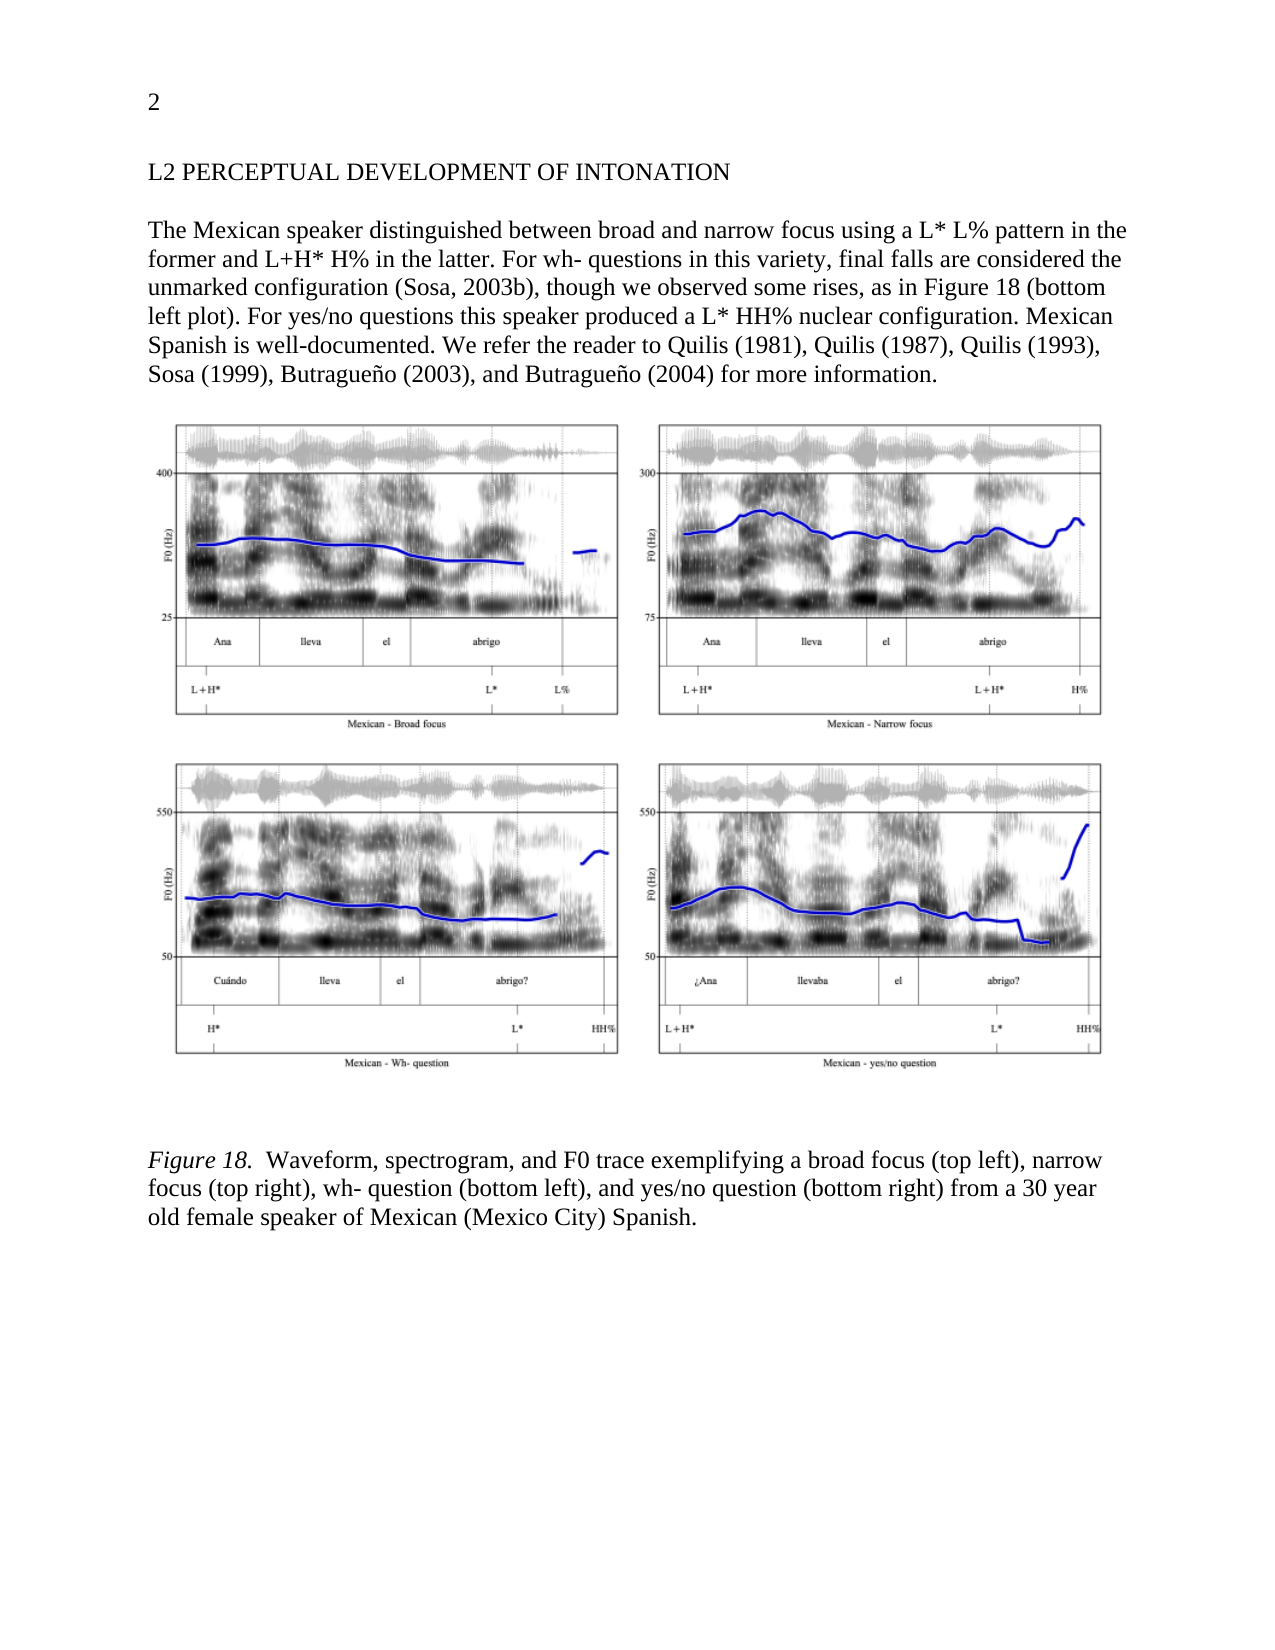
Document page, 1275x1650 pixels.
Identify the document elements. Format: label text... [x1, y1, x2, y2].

text The Mexican speaker distinguished between broad and narrow focus using a L* L% pattern in the former and L+H* H% in the latter. For wh- questions in this variety, final falls are considered the unmarked configuration (Sosa, 2003b), though we observed some rises, as in Figure 18 (bottom left plot). For yes/no questions this speaker produced a L* HH% nuclear configuration. Mexican Spanish is well-documented. We refer the reader to Quilis (1981), Quilis (1987), Quilis (1993), Sosa (1999), Butragueño (2003), and Butragueño (2004) for more information. [148, 215, 1127, 387]
text Figure 18. Waveform, spectrogram, and F0 trace exemplifying a broad focus (top left), narrow focus (top right), wh- question (bottom left), and yes/no question (bottom right) from a 30 year old female speaker of Mexican (Mexico City) Spanish. [148, 1145, 1127, 1231]
